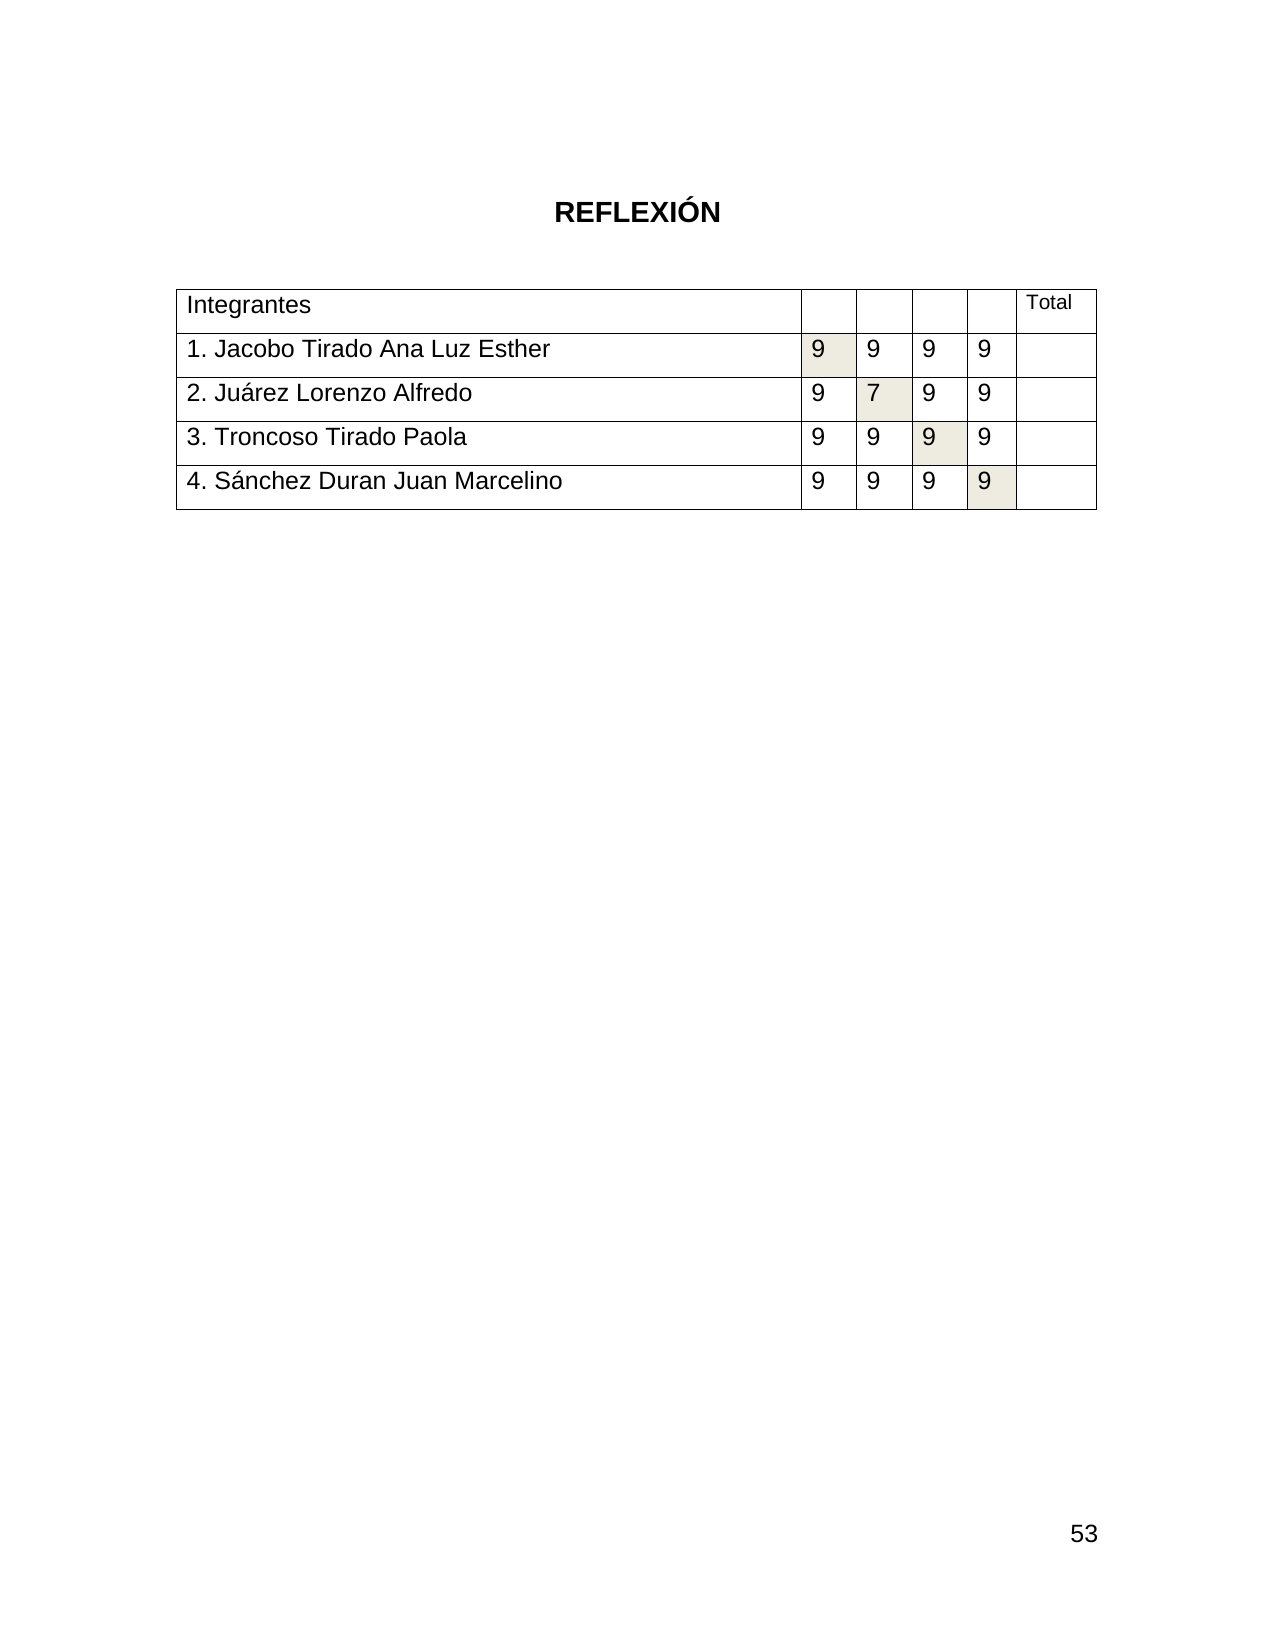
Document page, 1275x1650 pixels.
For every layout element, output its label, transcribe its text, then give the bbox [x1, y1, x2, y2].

table_cell 9 [913, 422, 967, 465]
table_cell 2. Juárez Lorenzo Alfredo [177, 378, 801, 421]
table_header [802, 290, 856, 333]
table_cell 9 [968, 334, 1016, 377]
table_header [968, 290, 1016, 333]
table_cell 9 [802, 378, 856, 421]
table_header Integrantes [177, 290, 801, 333]
table_cell 3. Troncoso Tirado Paola [177, 422, 801, 465]
table_cell 9 [857, 334, 912, 377]
table_cell [1017, 334, 1096, 377]
table_cell 9 [913, 334, 967, 377]
table_cell 9 [857, 466, 912, 509]
table_cell 9 [802, 334, 856, 377]
table_cell [1017, 378, 1096, 421]
table_cell [1017, 422, 1096, 465]
table_cell 9 [802, 422, 856, 465]
table_cell 7 [857, 378, 912, 421]
table_cell 9 [913, 378, 967, 421]
table_cell 9 [968, 378, 1016, 421]
table_cell 9 [968, 466, 1016, 509]
table_cell 9 [802, 466, 856, 509]
table_cell 1. Jacobo Tirado Ana Luz Esther [177, 334, 801, 377]
table_cell [1017, 466, 1096, 509]
table_header [857, 290, 912, 333]
table_cell 9 [857, 422, 912, 465]
table_header Total [1017, 290, 1096, 333]
table_cell 9 [913, 466, 967, 509]
table_cell 4. Sánchez Duran Juan Marcelino [177, 466, 801, 509]
table_header [913, 290, 967, 333]
subtitle REFLEXIÓN [177, 195, 1098, 229]
table_cell 9 [968, 422, 1016, 465]
